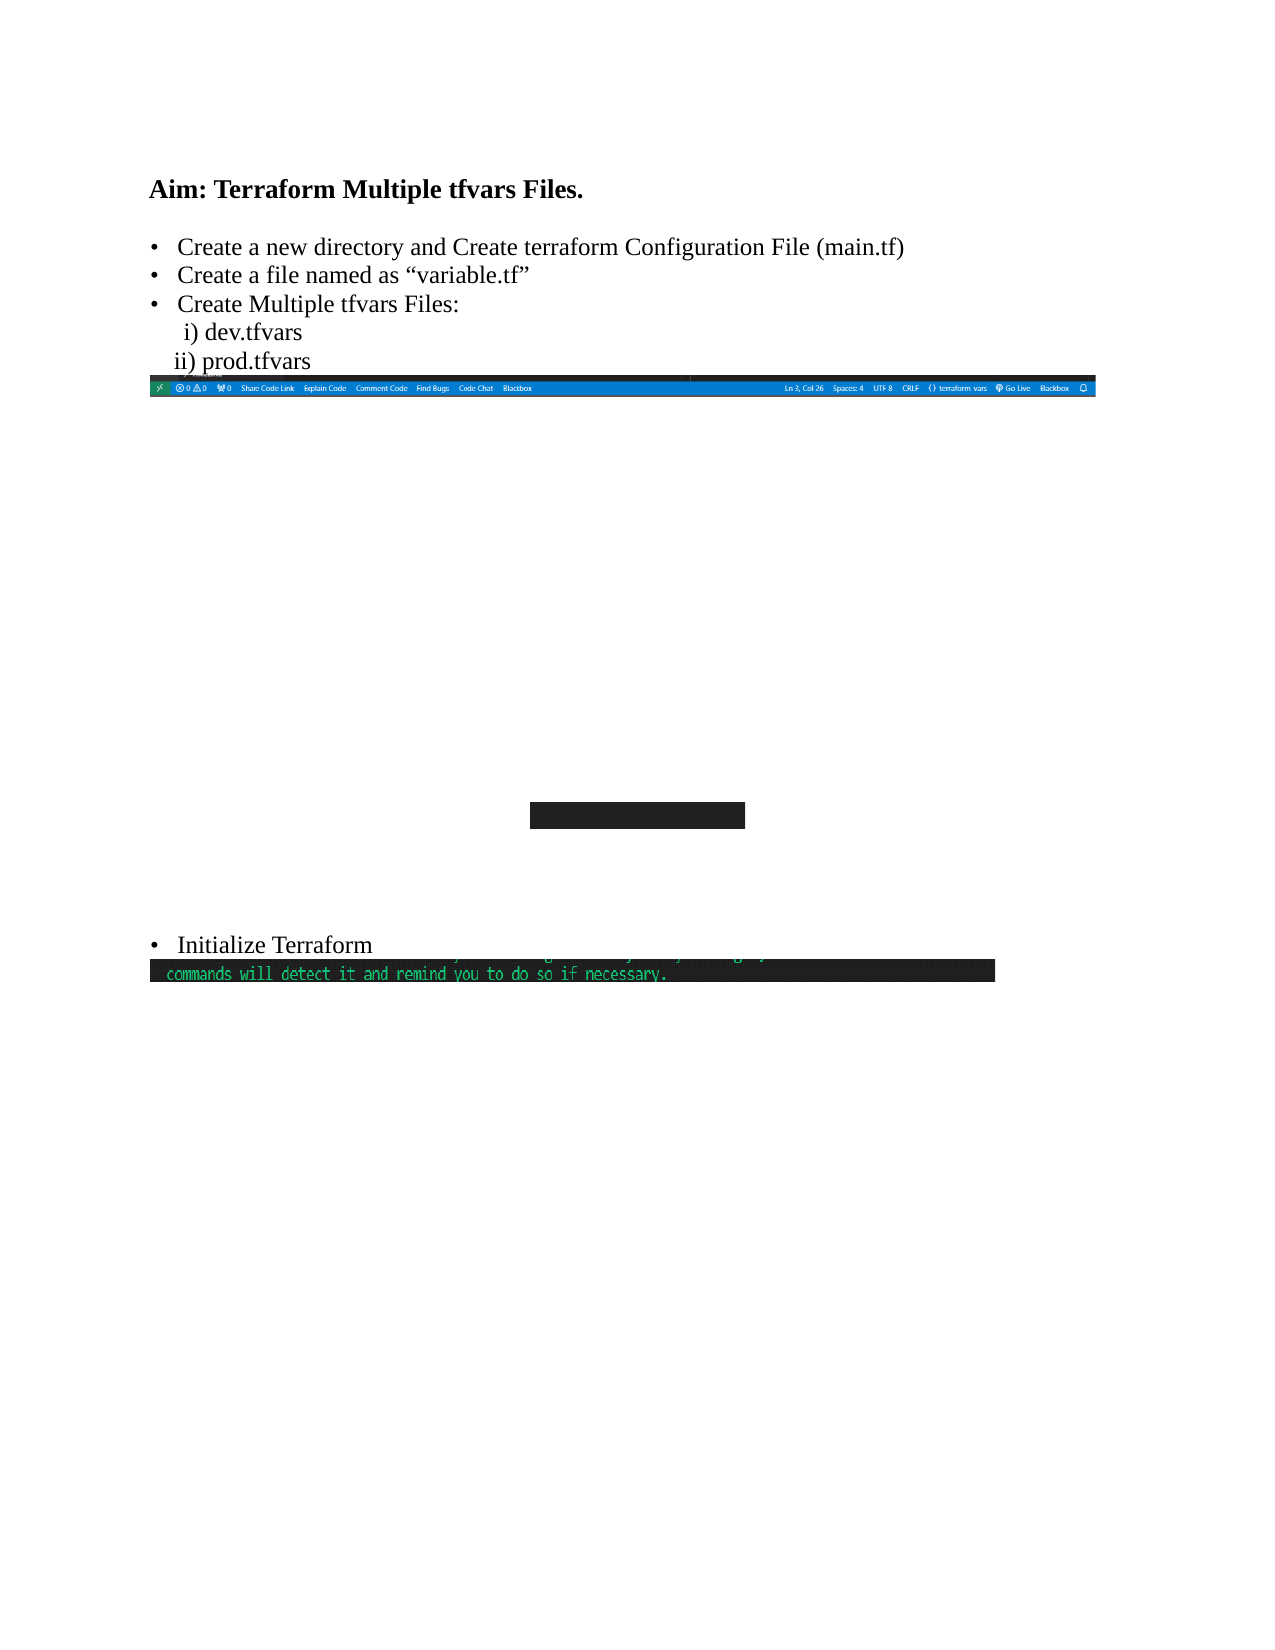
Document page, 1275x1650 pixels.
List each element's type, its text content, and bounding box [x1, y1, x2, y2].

list Create a file named as “variable.tf” [150, 261, 1048, 289]
list Initialize Terraform [150, 931, 1048, 959]
text i) dev.tfvars [177, 318, 1048, 346]
text ii) prod.tfvars [148, 347, 1048, 375]
text Aim: Terraform Multiple tfvars Files. [148, 177, 1125, 204]
list Create a new directory and Create terraform Configuration File (main.tf) [150, 233, 1048, 261]
list Create Multiple tfvars Files: [150, 290, 1048, 318]
